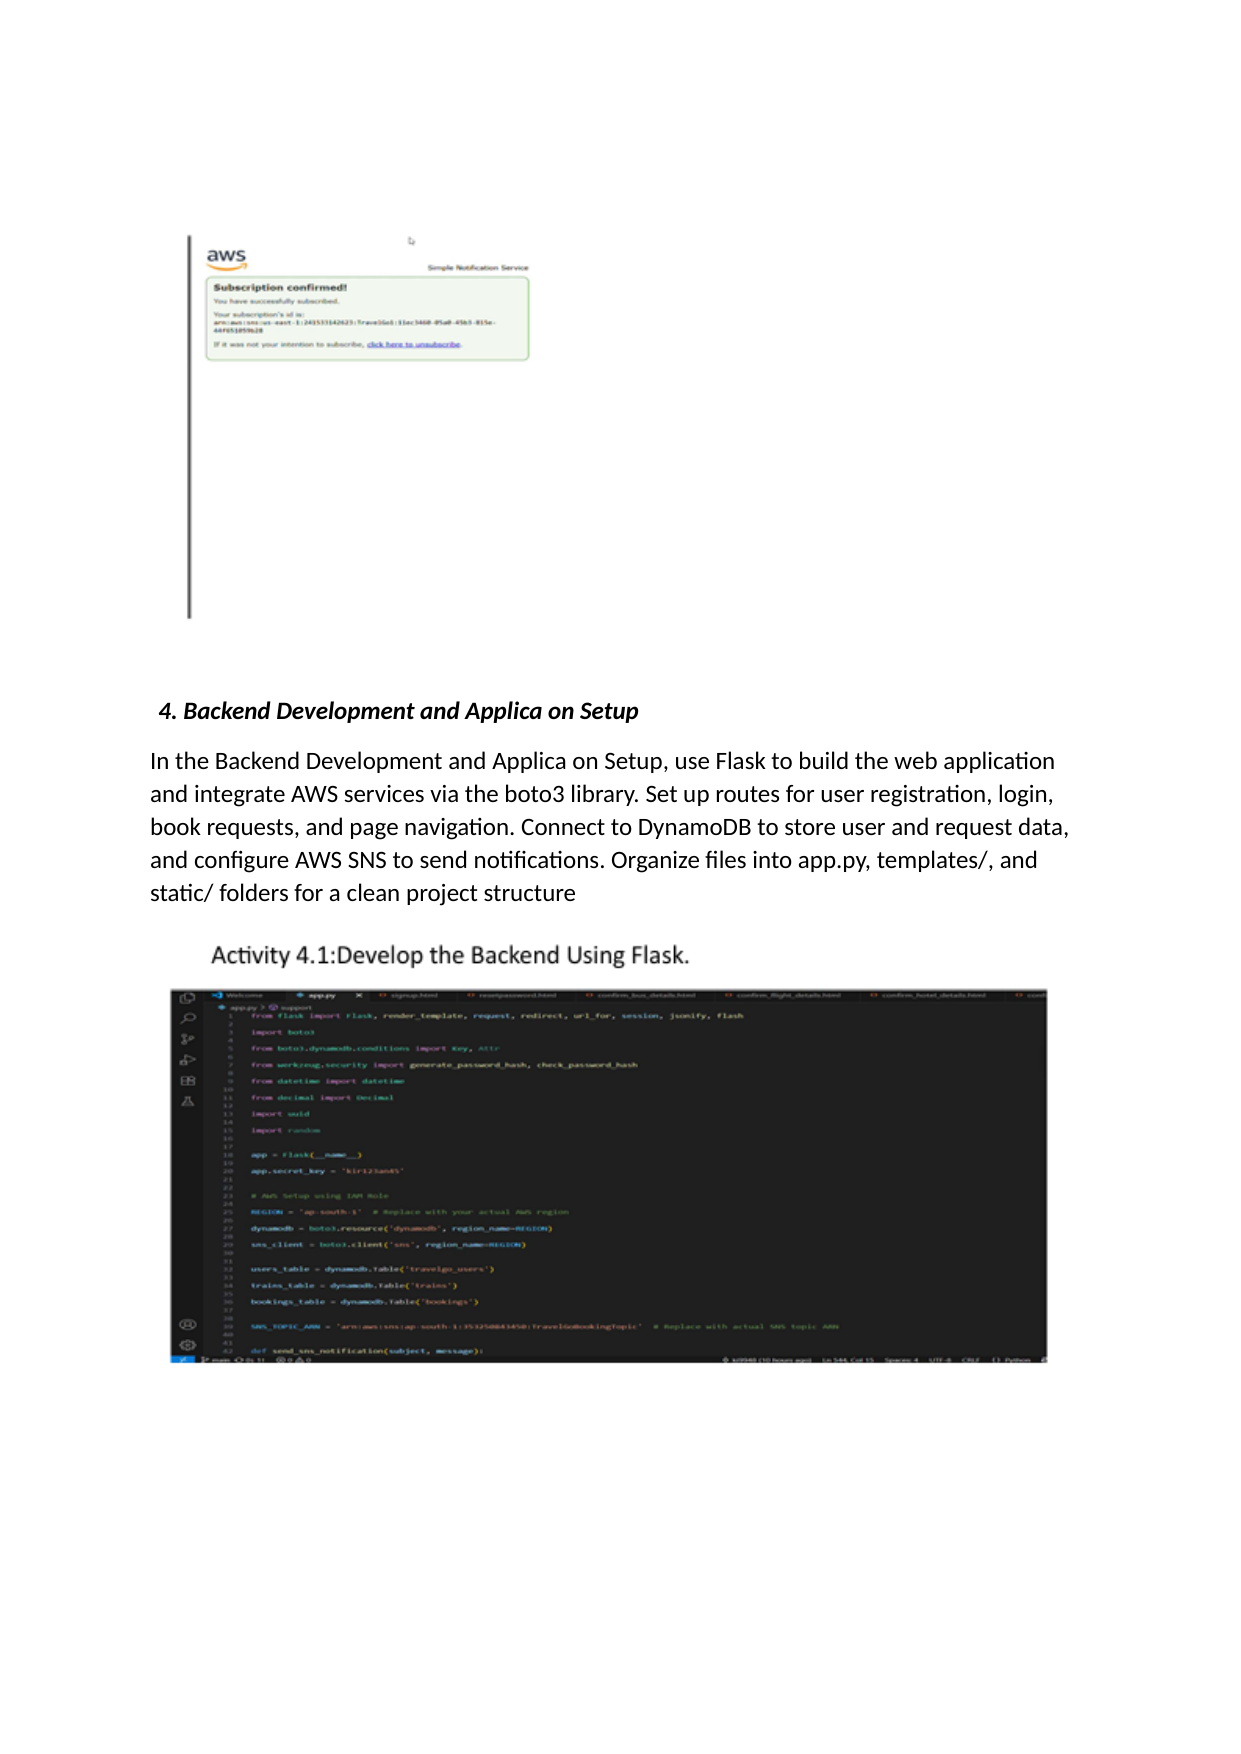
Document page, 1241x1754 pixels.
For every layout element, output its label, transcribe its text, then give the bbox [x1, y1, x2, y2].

text In the Backend Development and Applica on Setup, use Flask to build the web application and integrate AWS services via the boto3 library. Set up routes for user registration, login, book requests, and page navigation. Connect to DynamoDB to store user and request data, and configure AWS SNS to send notifications. Organize files into app.py, templates/, and static/ folders for a clean project structure [150, 745, 1090, 907]
picture [150, 926, 1050, 1371]
picture [150, 150, 1008, 677]
text 4. Backend Development and Applica on Setup [150, 696, 1090, 726]
